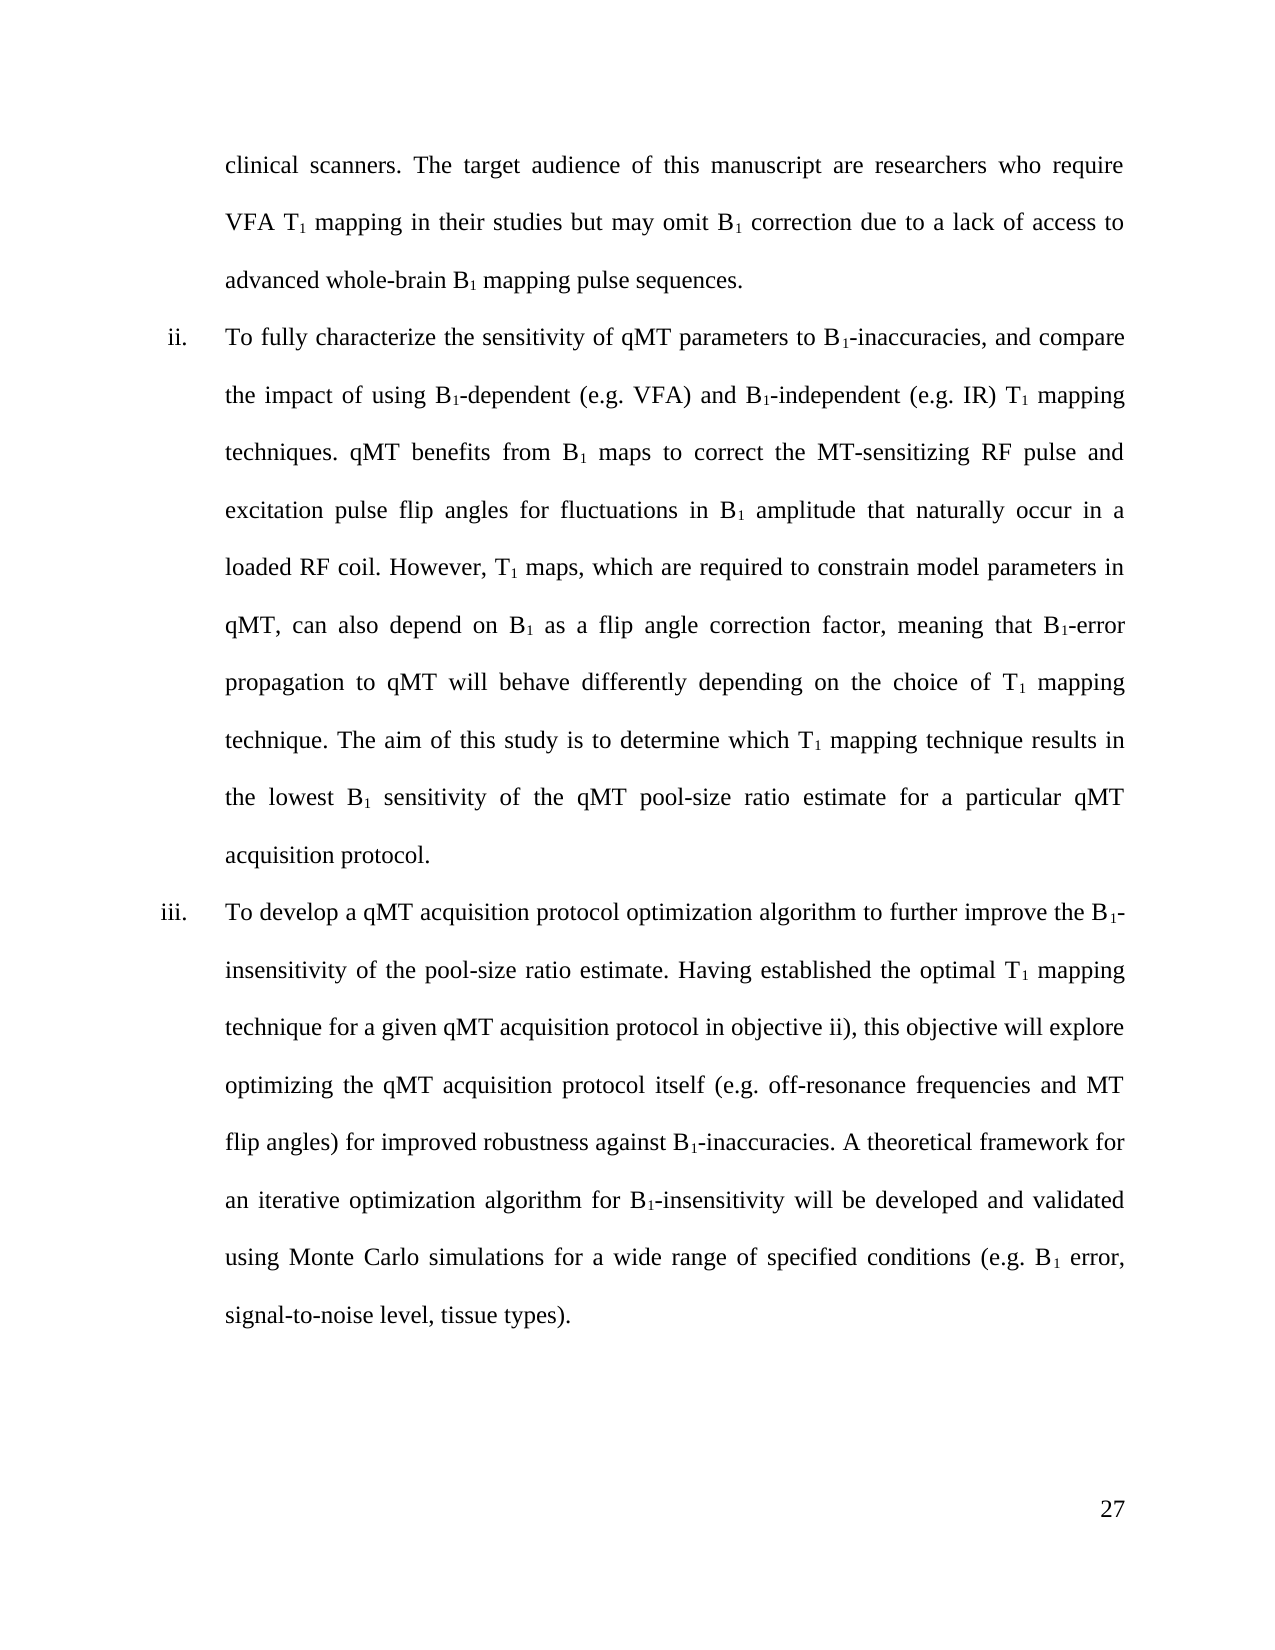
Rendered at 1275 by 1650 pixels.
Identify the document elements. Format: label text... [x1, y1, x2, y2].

list To fully characterize the sensitivity of qMT parameters to B1-inaccuracies, and compare the impact of using B1-dependent (e.g. VFA) and B1-independent (e.g. IR) T1 mapping techniques. qMT benefits from B1 maps to correct the MT-sensitizing RF pulse and excitation pulse flip angles for fluctuations in B1 amplitude that naturally occur in a loaded RF coil. However, T1 maps, which are required to constrain model parameters in qMT, can also depend on B1 as a flip angle correction factor, meaning that B1-error propagation to qMT will behave differently depending on the choice of T1 mapping technique. The aim of this study is to determine which T1 mapping technique results in the lowest B1 sensitivity of the qMT pool-size ratio estimate for a particular qMT acquisition protocol. [187, 322, 1125, 869]
list To develop a qMT acquisition protocol optimization algorithm to further improve the B1-insensitivity of the pool-size ratio estimate. Having established the optimal T1 mapping technique for a given qMT acquisition protocol in objective ii), this objective will explore optimizing the qMT acquisition protocol itself (e.g. off-resonance frequencies and MT flip angles) for improved robustness against B1-inaccuracies. A theoretical framework for an iterative optimization algorithm for B1-insensitivity will be developed and validated using Monte Carlo simulations for a wide range of specified conditions (e.g. B1 error, signal-to-noise level, tissue types). [187, 897, 1125, 1329]
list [187, 150, 1125, 294]
